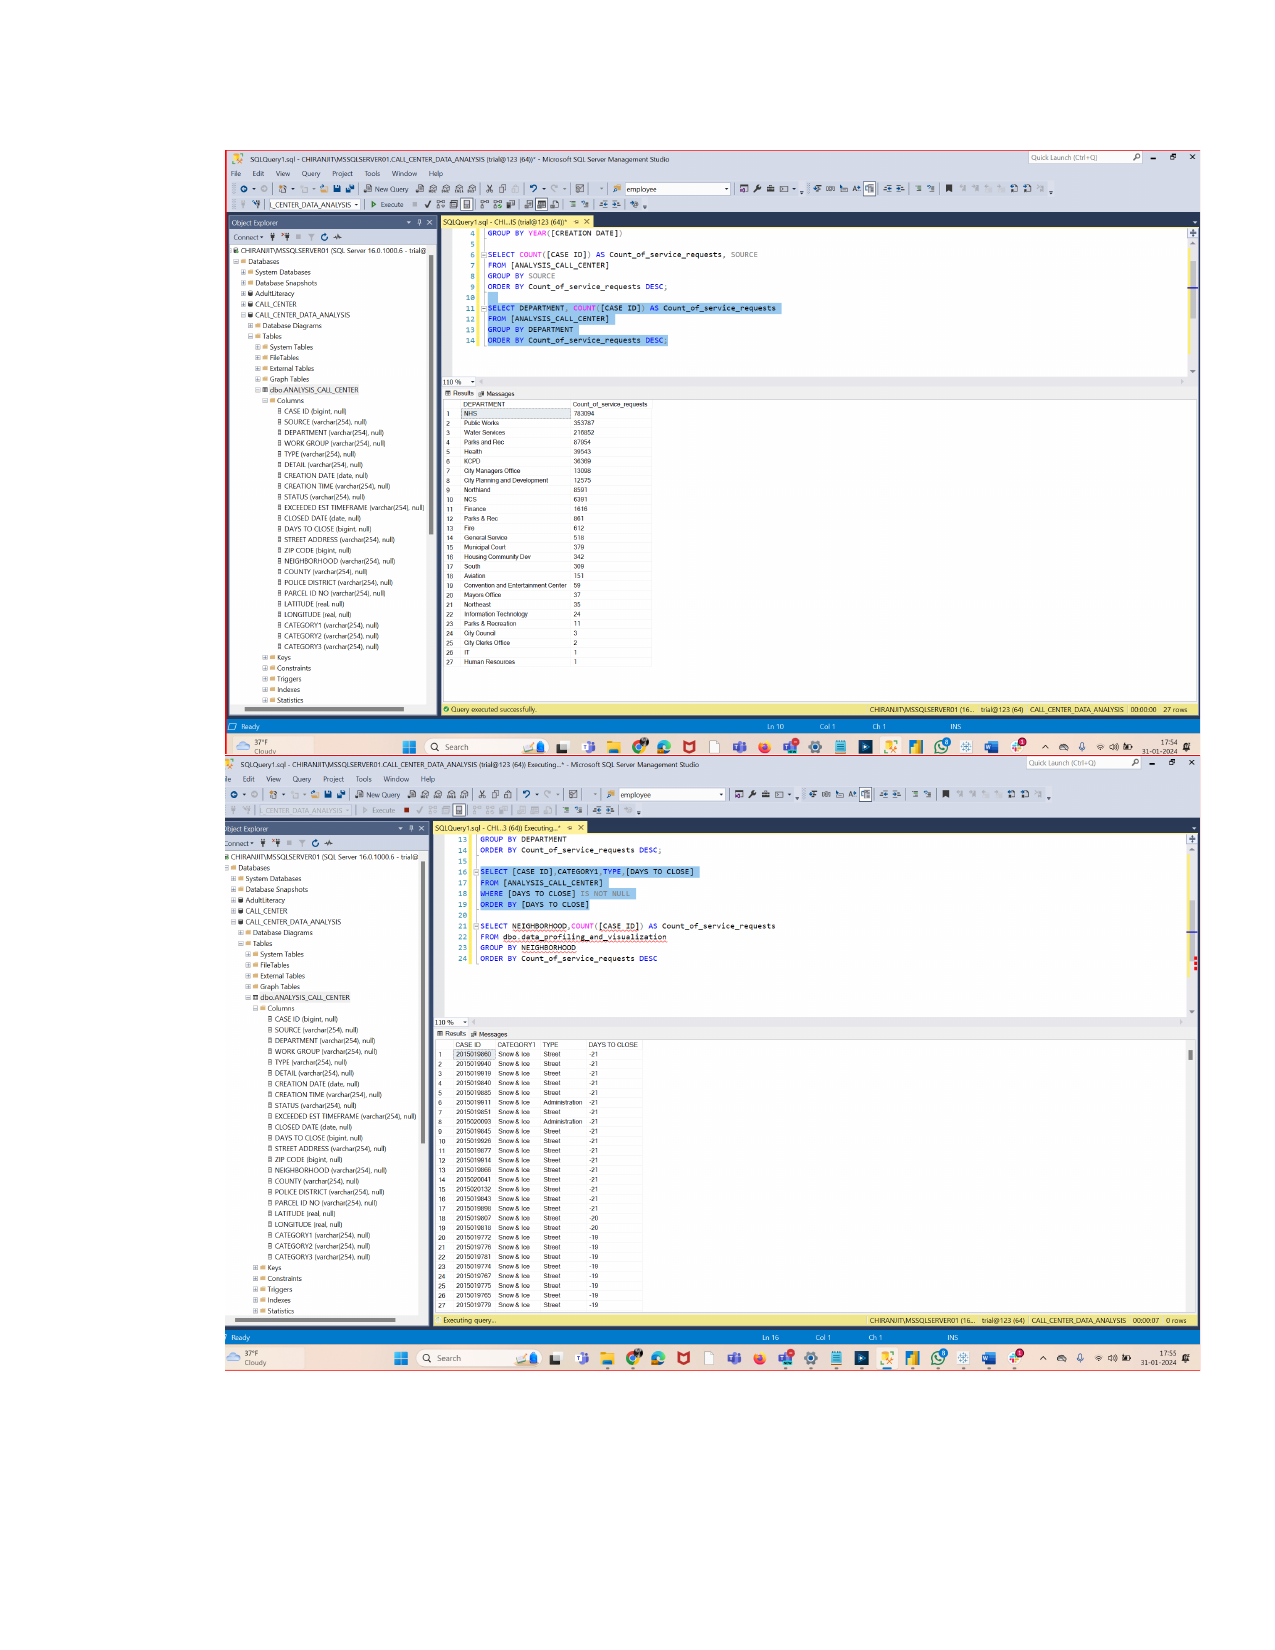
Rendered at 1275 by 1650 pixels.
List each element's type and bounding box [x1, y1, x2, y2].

picture [225, 150, 1200, 754]
picture [225, 755, 1200, 1371]
